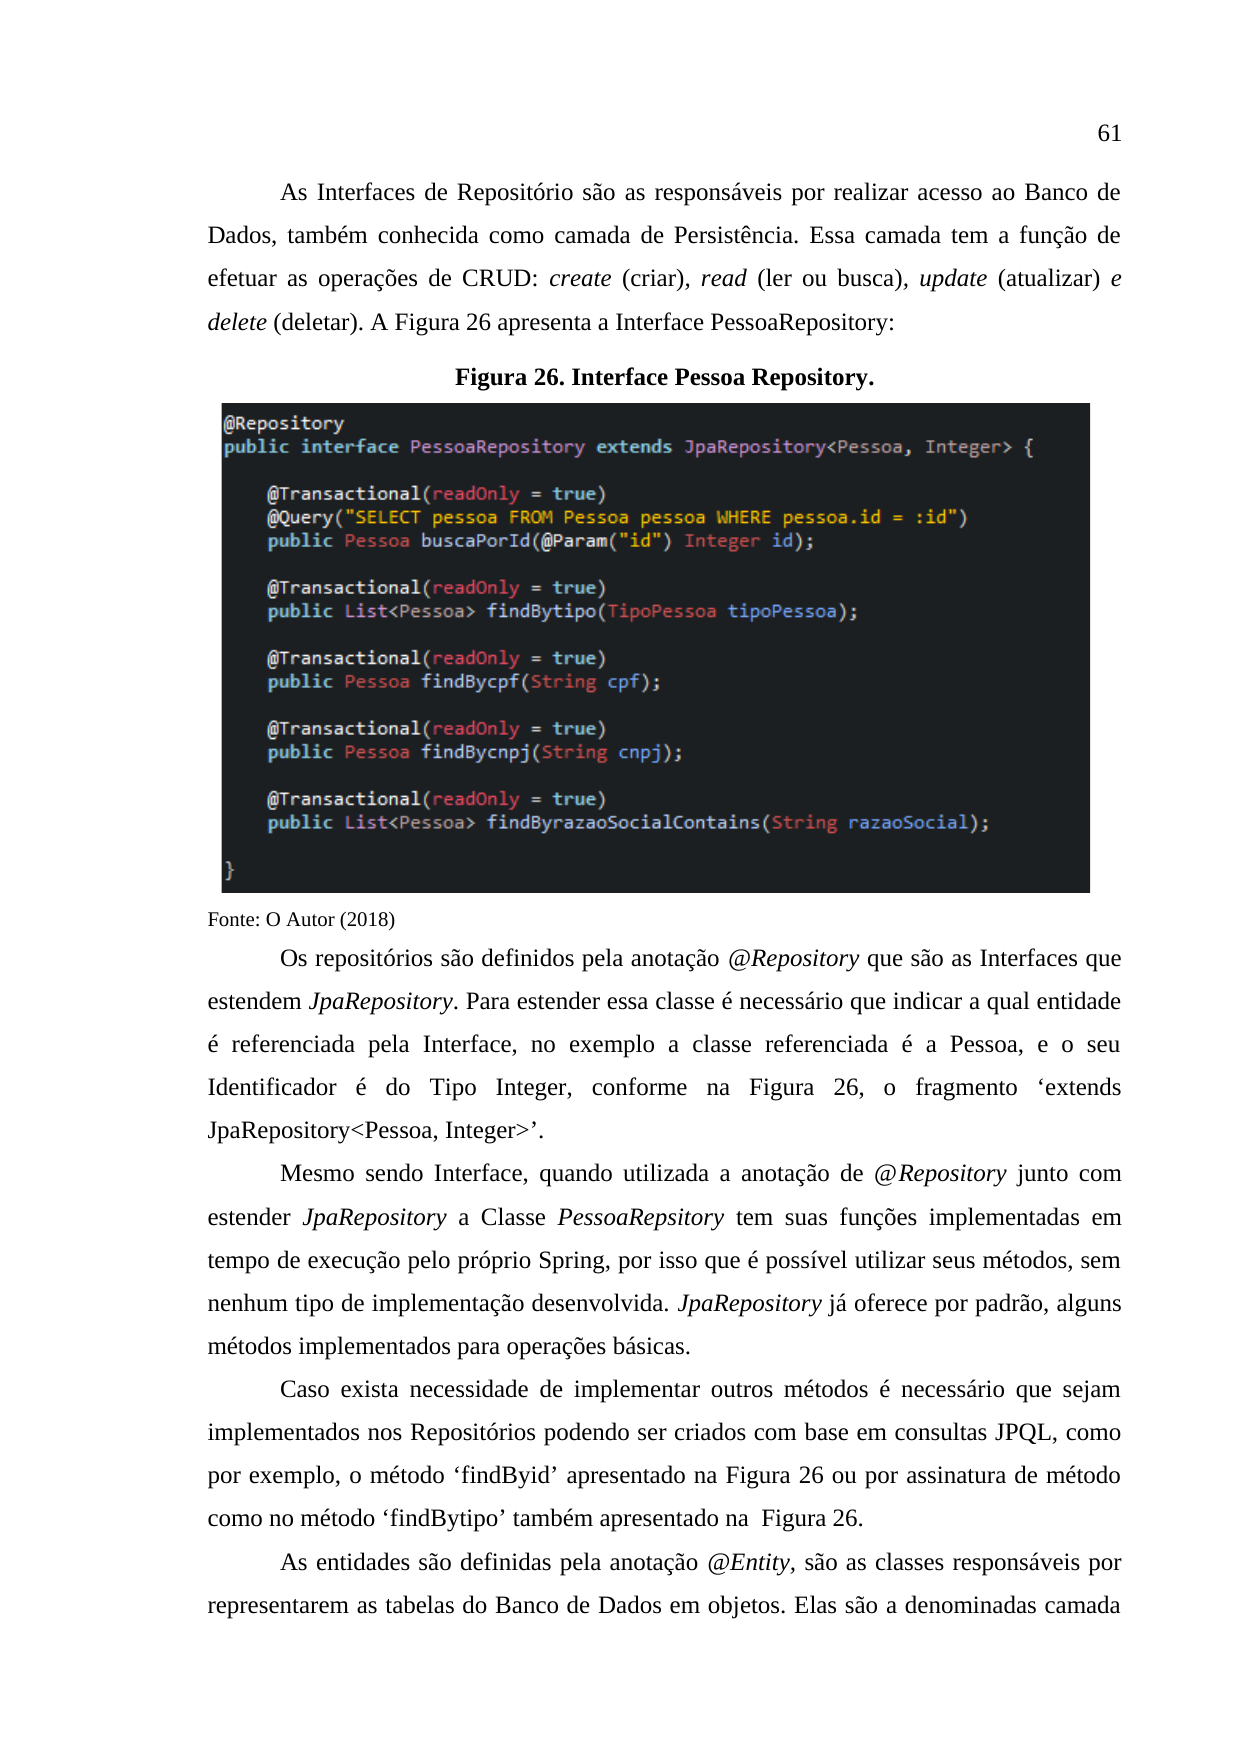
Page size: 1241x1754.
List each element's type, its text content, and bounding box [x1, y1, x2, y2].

text As Interfaces de Repositório são as responsáveis por realizar acesso ao Banco de Dados, também conhecida como camada de Persistência. Essa camada tem a função de efetuar as operações de CRUD: create (criar), read (ler ou busca), update (atualizar) e delete (deletar). A Figura 26 apresenta a Interface PessoaRepository: [207, 177, 1122, 335]
text Caso exista necessidade de implementar outros métodos é necessário que sejam implementados nos Repositórios podendo ser criados com base em consultas JPQL, como por exemplo, o método ‘findByid’ apresentado na Figura 26 ou por assinatura de método como no método ‘findBytipo’ também apresentado na Figura 26. [207, 1374, 1122, 1532]
text Mesmo sendo Interface, quando utilizada a anotação de @Repository junto com estender JpaRepository a Classe PessoaRepsitory tem suas funções implementadas em tempo de execução pelo próprio Spring, por isso que é possível utilizar seus métodos, sem nenhum tipo de implementação desenvolvida. JpaRepository já oferece por padrão, alguns métodos implementados para operações básicas. [207, 1158, 1122, 1360]
text Os repositórios são definidos pela anotação @Repository que são as Interfaces que estendem JpaRepository. Para estender essa classe é necessário que indicar a qual entidade é referenciada pela Interface, no exemplo a classe referenciada é a Pessoa, e o seu Identificador é do Tipo Integer, conforme na Figura 26, o fragmento ‘extends JpaRepository<Pessoa, Integer>’. [207, 943, 1122, 1144]
text Figura 26. Interface Pessoa Repository. [207, 362, 1122, 391]
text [207, 1547, 1122, 1618]
text Fonte: O Autor (2018) [207, 907, 1122, 931]
picture [221, 403, 1091, 893]
